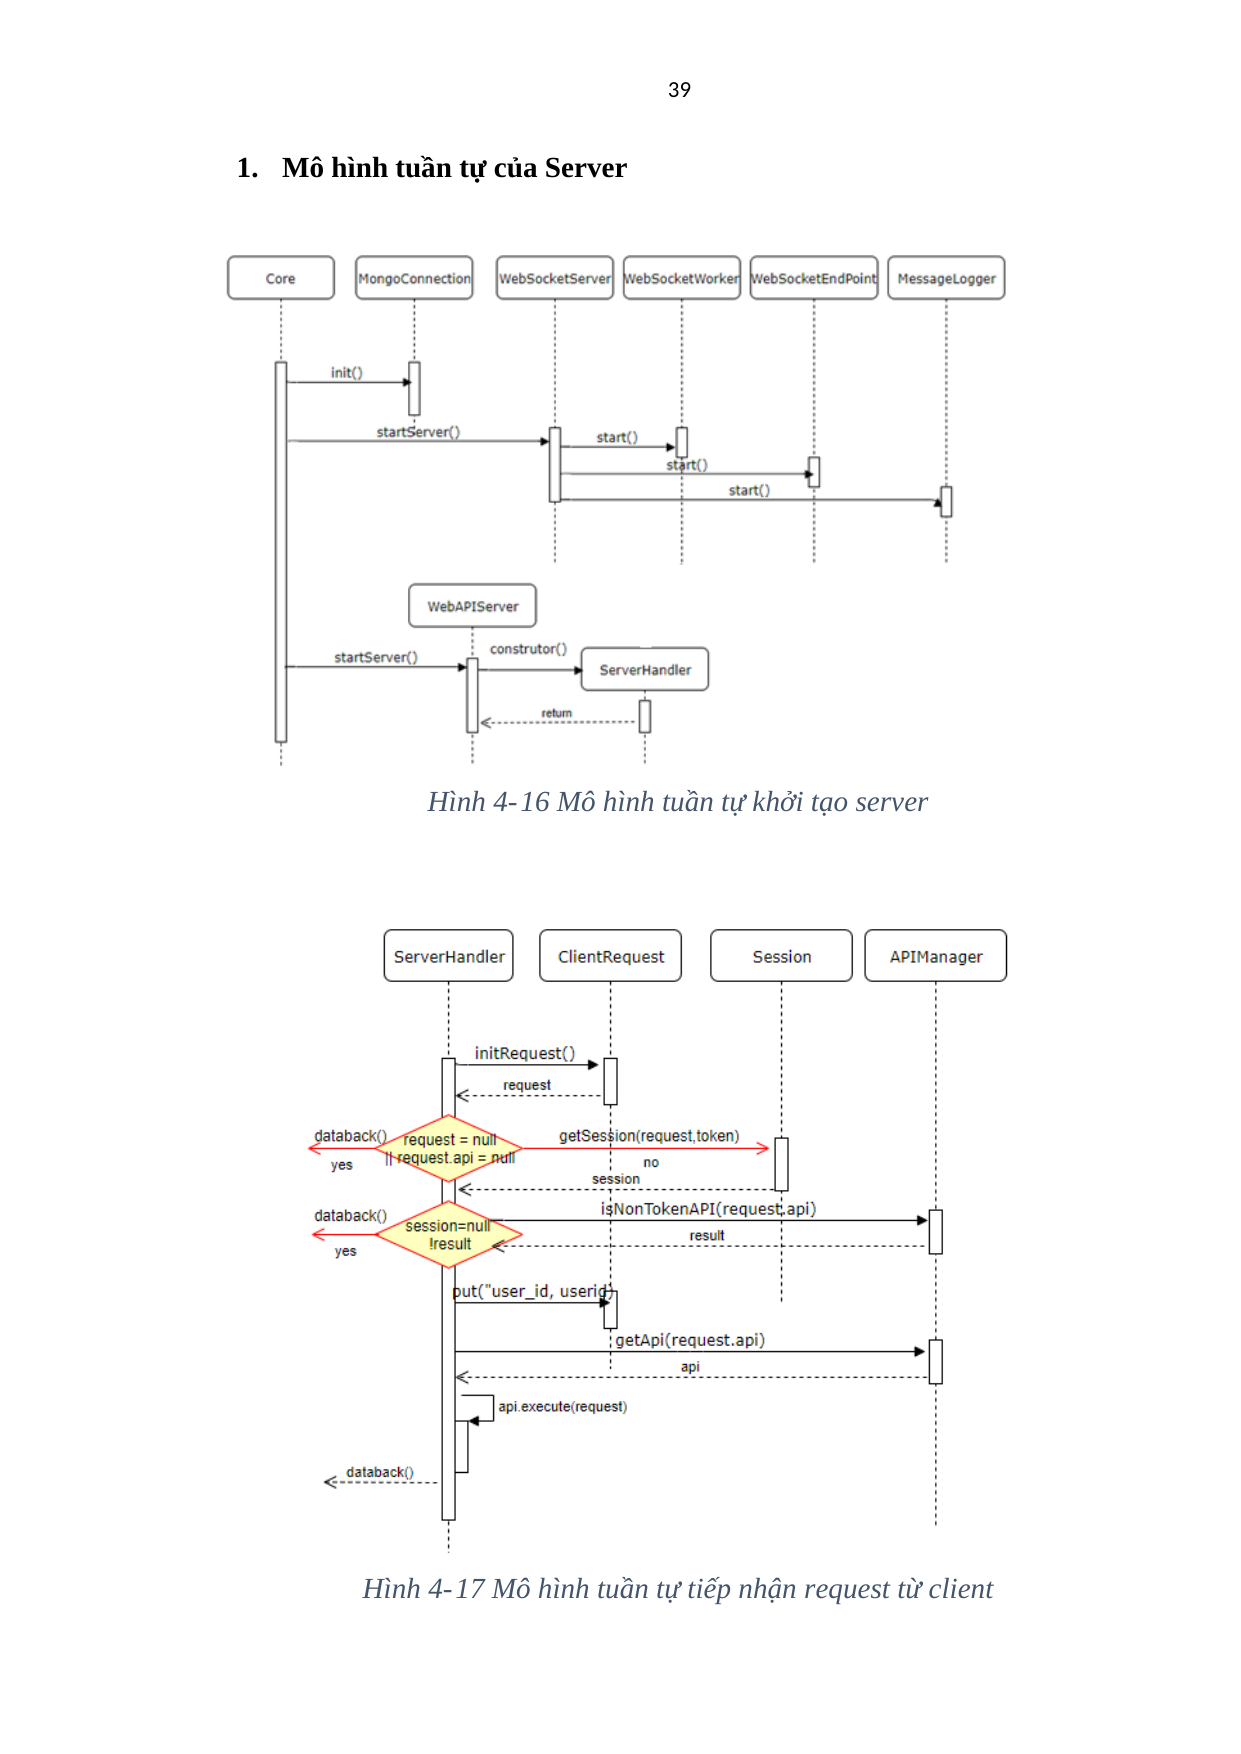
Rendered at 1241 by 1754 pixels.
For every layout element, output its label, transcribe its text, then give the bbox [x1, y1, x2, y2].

picture [206, 247, 1128, 766]
picture [281, 910, 1105, 1553]
list Mô hình tuần tự của Server [236, 150, 1152, 183]
